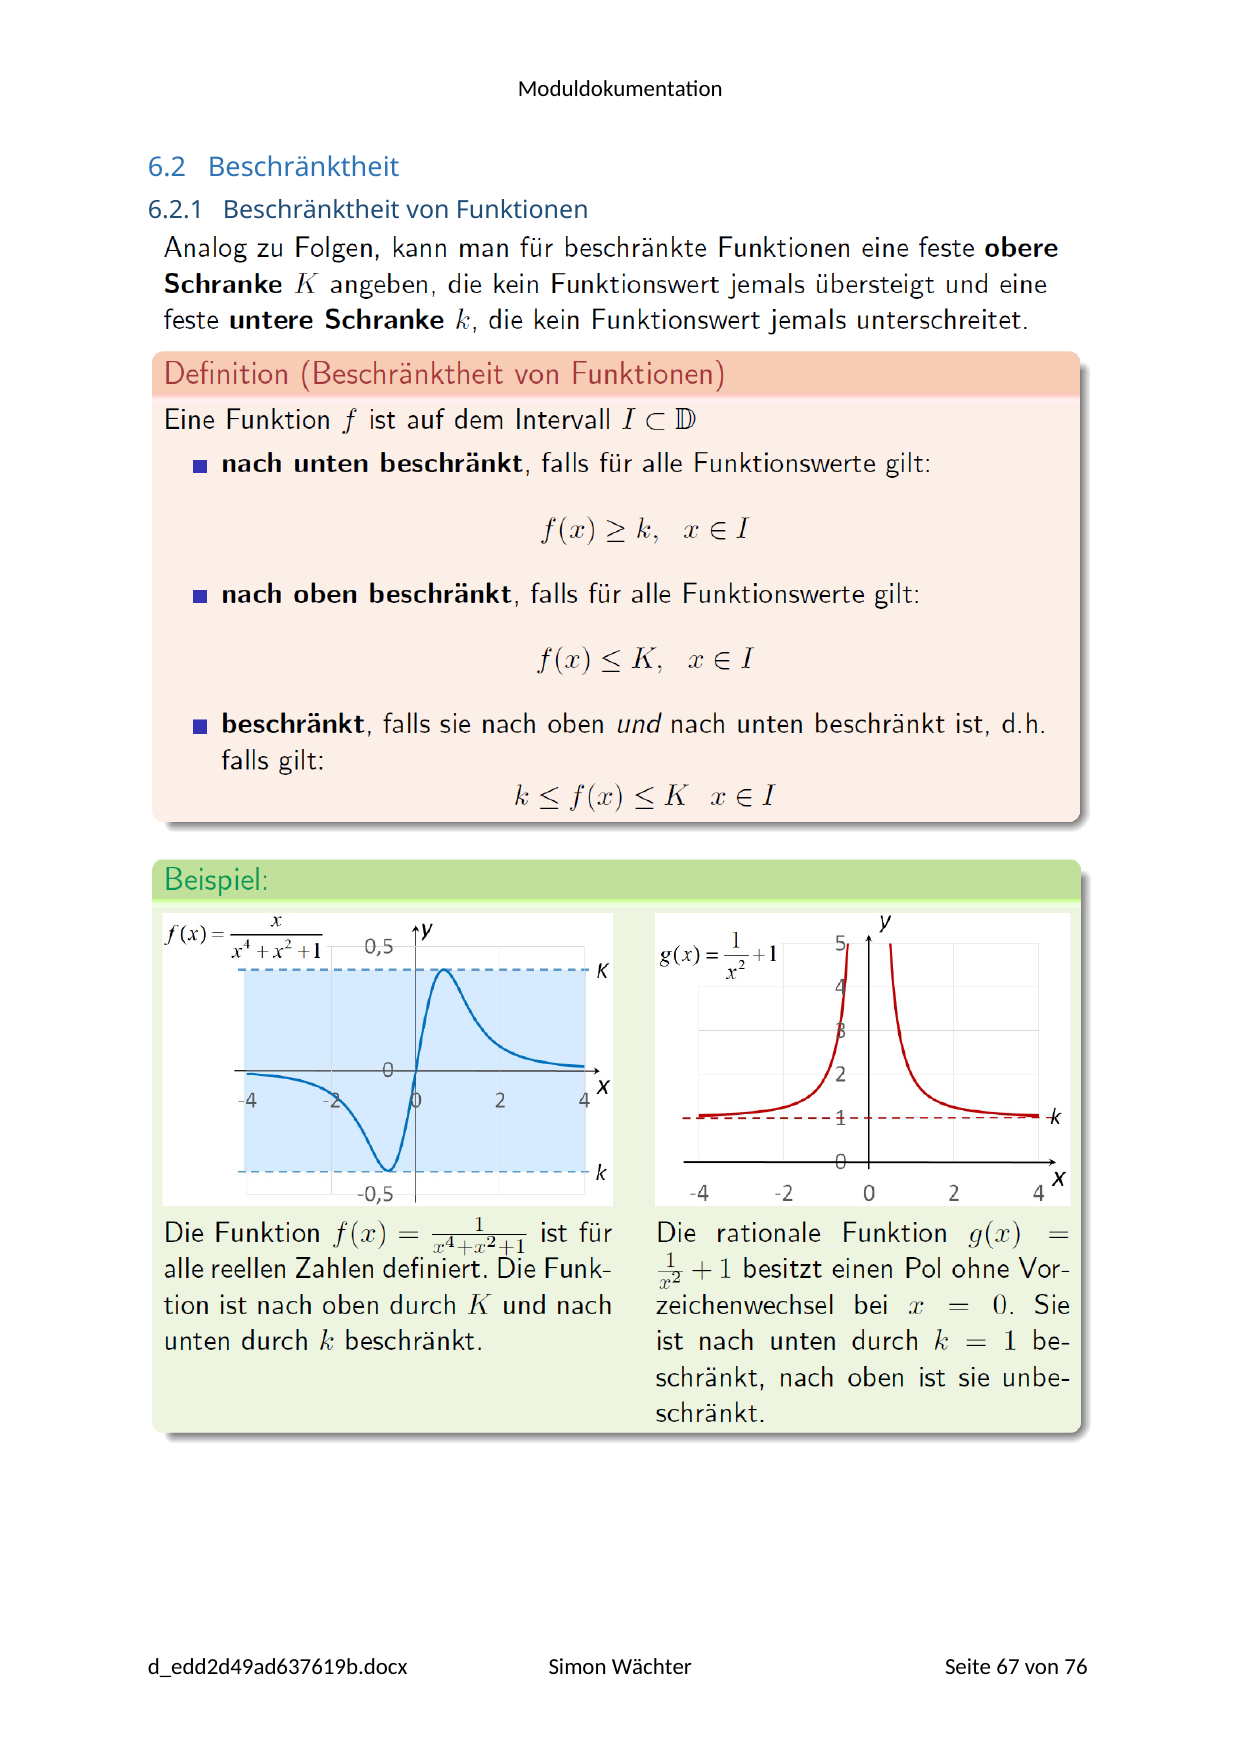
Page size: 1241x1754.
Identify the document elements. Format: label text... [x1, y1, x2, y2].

subtitle Beschränktheit von Funktionen [148, 192, 1093, 226]
picture [147, 228, 1093, 834]
subtitle Beschränktheit [148, 148, 1093, 184]
picture [147, 852, 1093, 1444]
